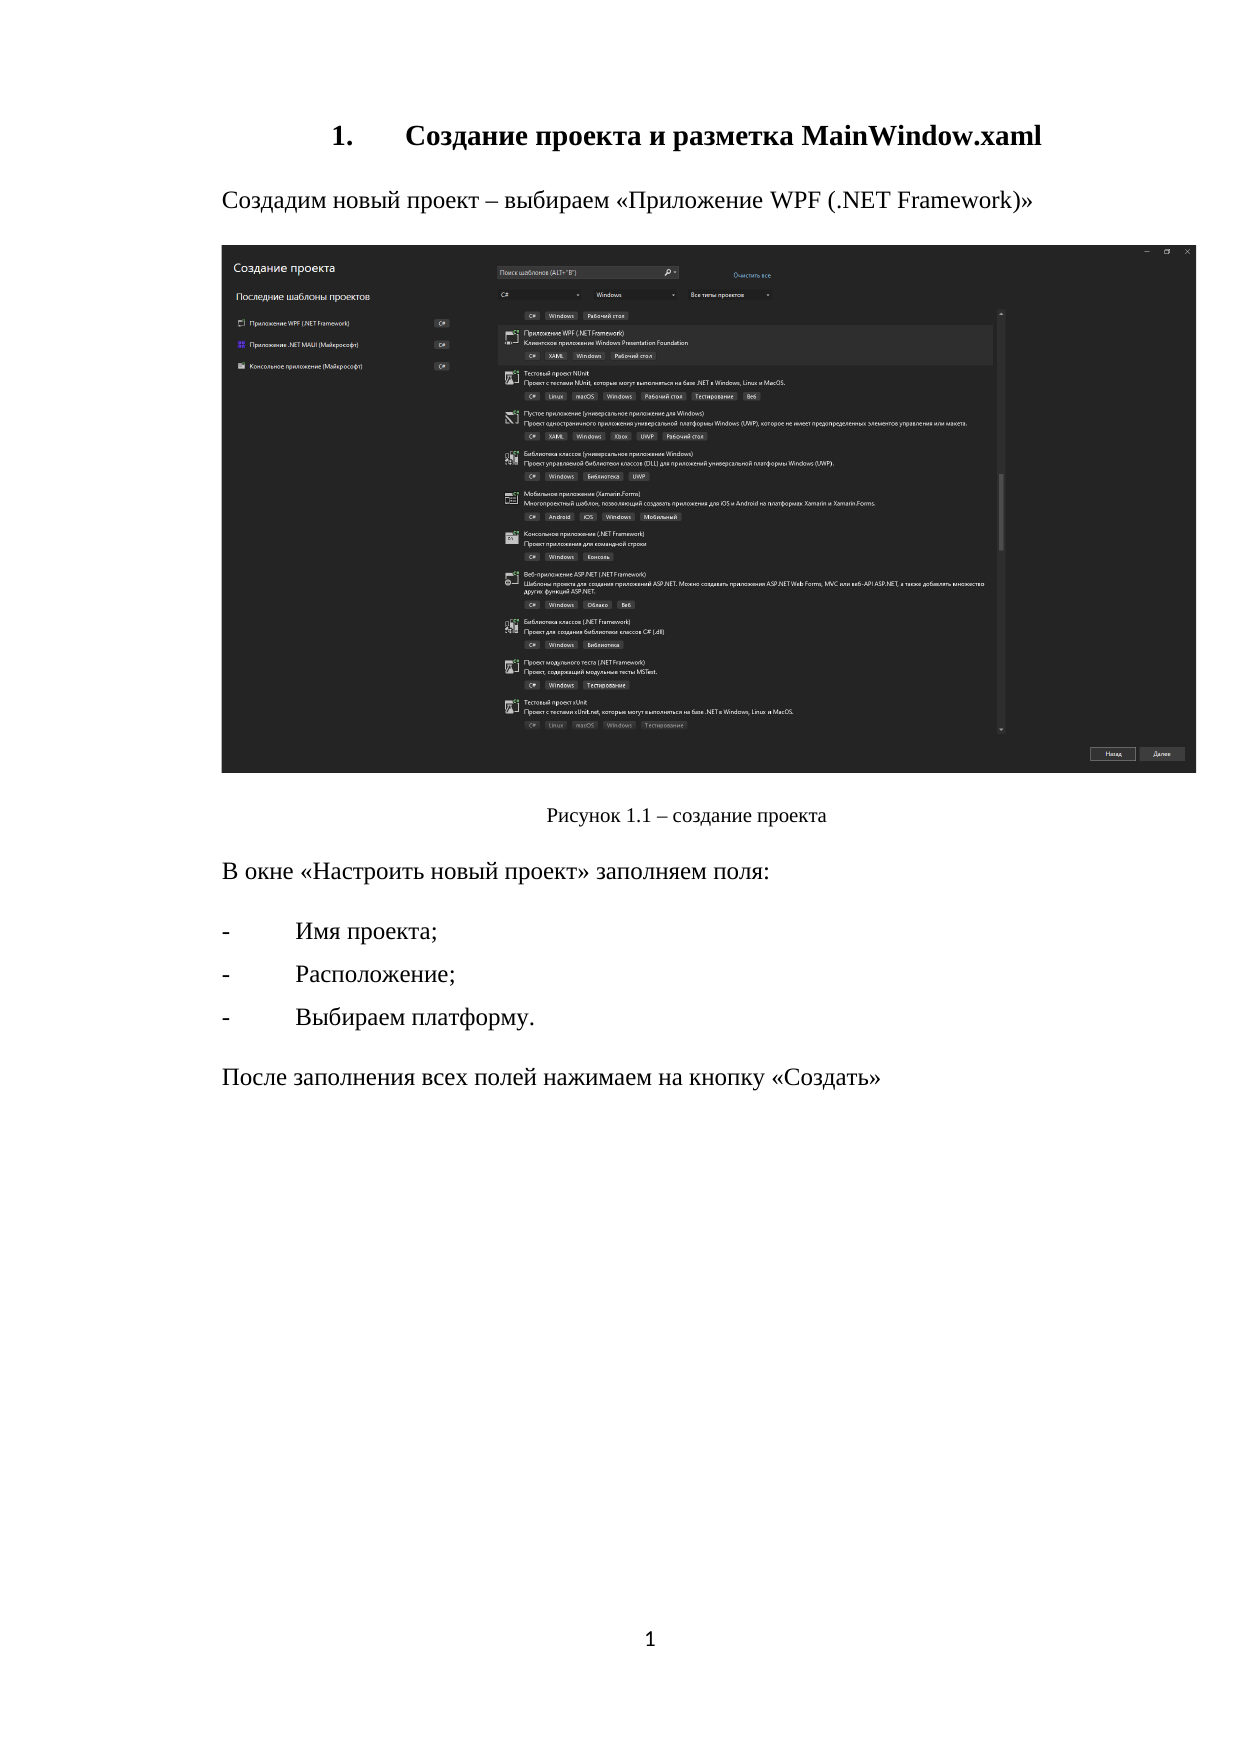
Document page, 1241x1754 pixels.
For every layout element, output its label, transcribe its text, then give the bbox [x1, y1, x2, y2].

list Выбираем платформу. [148, 1002, 1152, 1031]
list Создание проекта и разметка MainWindow.xaml [148, 118, 1152, 152]
list Расположение; [148, 959, 1152, 988]
text После заполнения всех полей нажимаем на кнопку «Создать» [148, 1062, 1152, 1091]
list Имя проекта; [148, 916, 1152, 944]
text Рисунок 1.1 – создание проекта [148, 803, 1152, 827]
text В окне «Настроить новый проект» заполняем поля: [148, 856, 1152, 885]
picture [221, 245, 1197, 773]
text Создадим новый проект – выбираем «Приложение WPF (.NET Framework)» [148, 185, 1152, 214]
